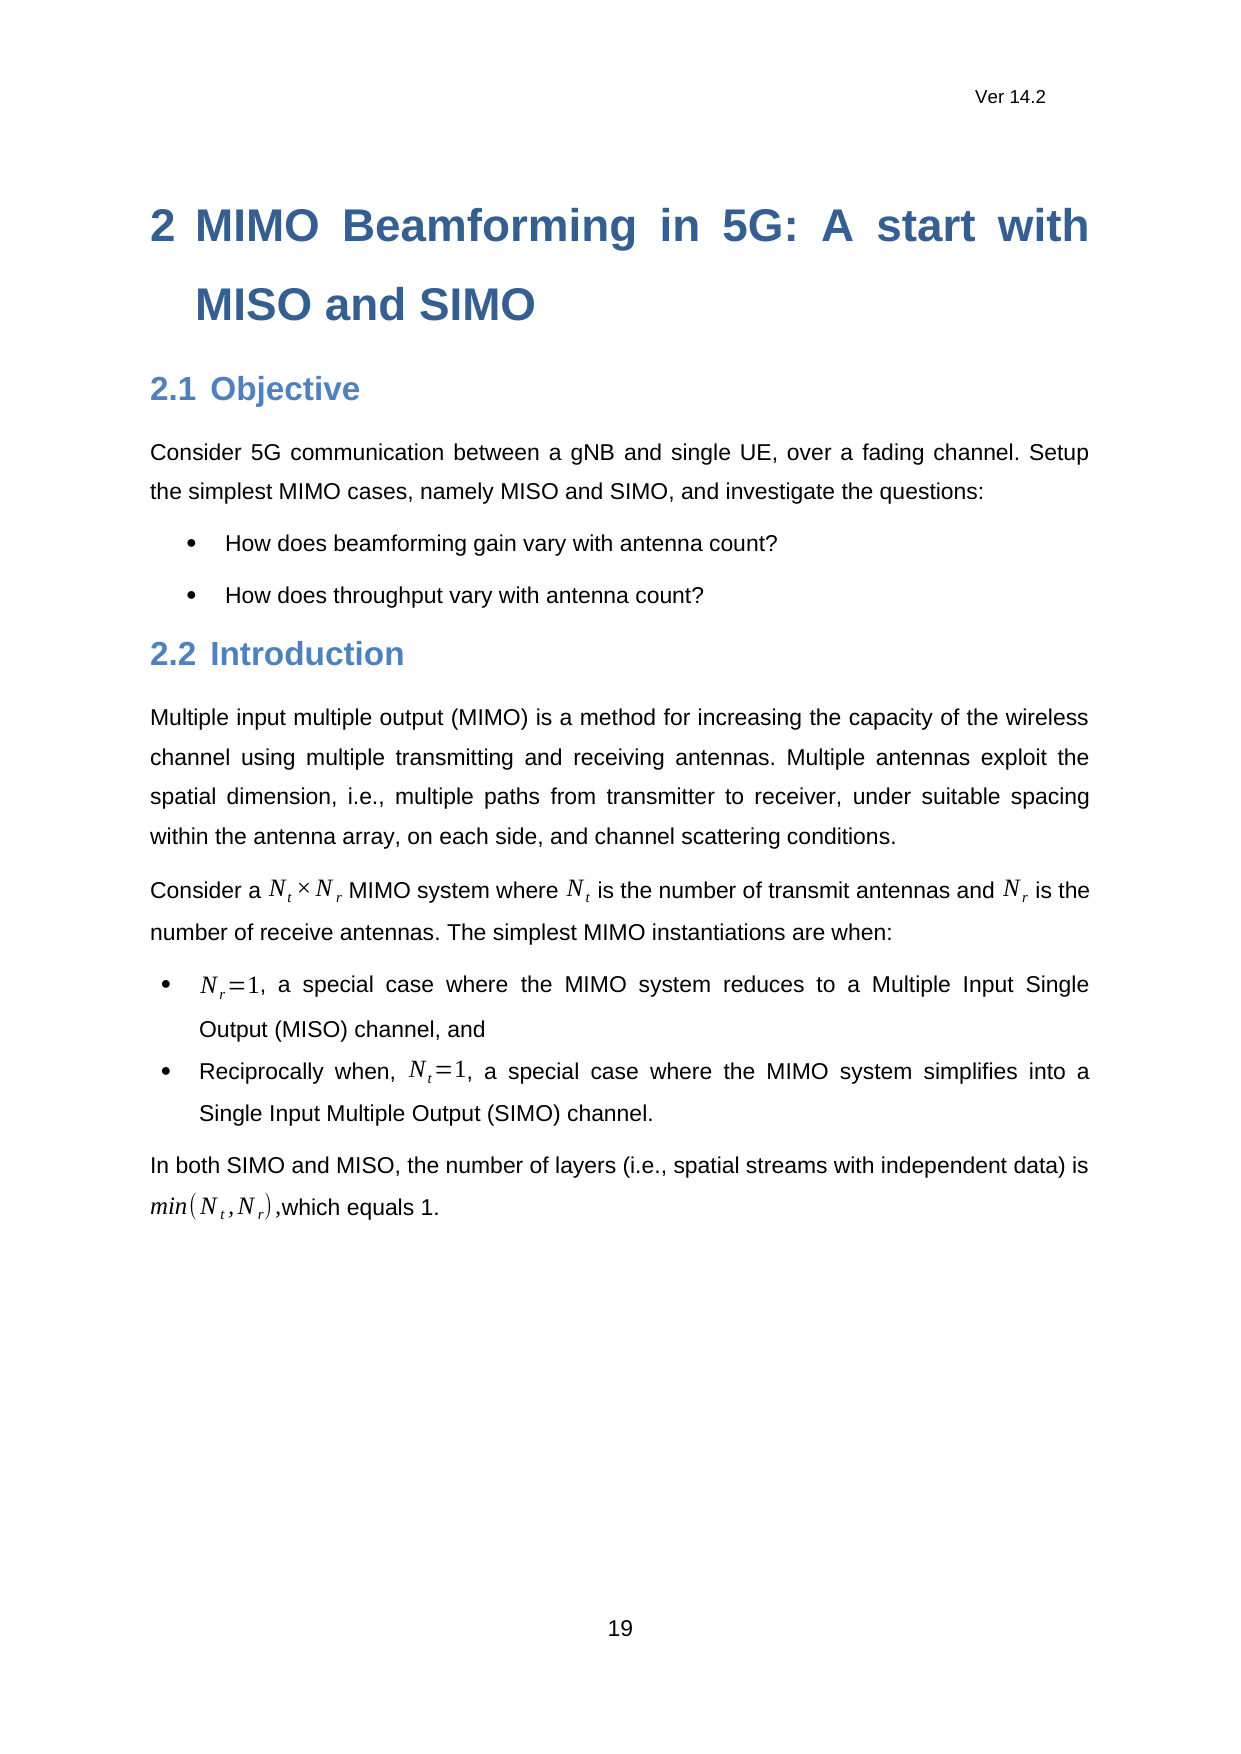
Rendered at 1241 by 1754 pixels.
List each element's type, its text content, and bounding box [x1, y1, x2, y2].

text Consider a MIMO system where is the number of transmit antennas and is the number of receive antennas. The simplest MIMO instantiations are when: [150, 875, 1090, 946]
text , a special case where the MIMO system reduces to a Multiple Input Single Output (MISO) channel, and [162, 971, 1090, 1042]
list How does beamforming gain vary with antenna count? [187, 530, 1090, 557]
text Multiple input multiple output (MIMO) is a method for increasing the capacity of the wireless channel using multiple transmitting and receiving antennas. Multiple antennas exploit the spatial dimension, i.e., multiple paths from transmitter to receiver, under suitable spacing within the antenna array, on each side, and channel scattering conditions. [150, 704, 1090, 849]
list How does throughput vary with antenna count? [187, 582, 1090, 609]
subtitle Introduction [150, 634, 1090, 673]
subtitle MIMO Beamforming in 5G: A start with MISO and SIMO [150, 198, 1090, 330]
text In both SIMO and MISO, the number of layers (i.e., spatial streams with independent data) is which equals 1. [150, 1152, 1090, 1223]
text Reciprocally when, , a special case where the MIMO system simplifies into a Single Input Multiple Output (SIMO) channel. [162, 1056, 1090, 1126]
subtitle Objective [150, 369, 1090, 407]
text Consider 5G communication between a gNB and single UE, over a fading channel. Setup the simplest MIMO cases, namely MISO and SIMO, and investigate the questions: [150, 439, 1090, 505]
